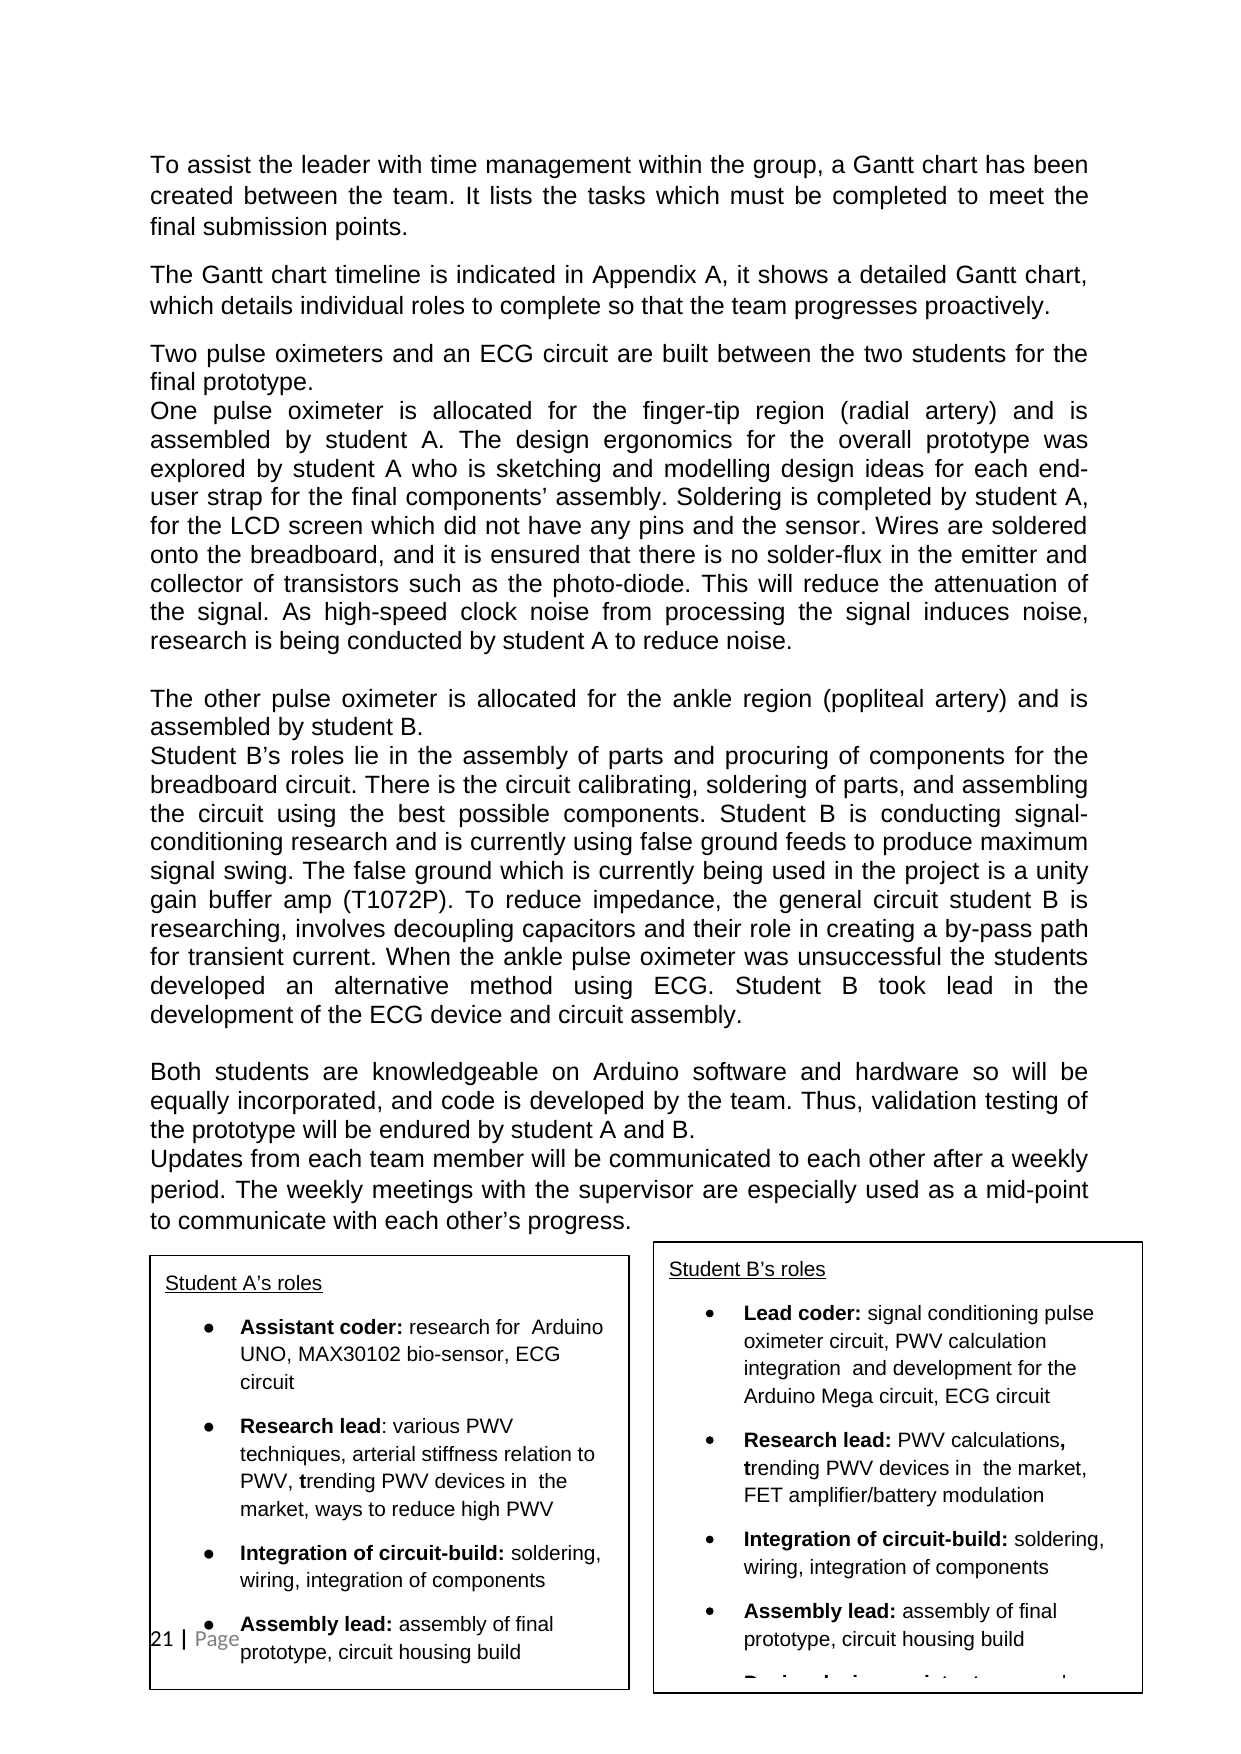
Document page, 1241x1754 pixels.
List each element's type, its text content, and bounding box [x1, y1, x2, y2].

text Student B’s roles lie in the assembly of parts and procuring of components for the breadboard circuit. There is the circuit calibrating, soldering of parts, and assembling the circuit using the best possible components. Student B is conducting signal-conditioning research and is currently using false ground feeds to produce maximum signal swing. The false ground which is currently being used in the project is a unity gain buffer amp (T1072P). To reduce impedance, the general circuit student B is researching, involves decoupling capacitors and their role in creating a by-pass path for transient current. When the ankle pulse oximeter was unsuccessful the students developed an alternative method using ECG. Student B took lead in the development of the ECG device and circuit assembly. [150, 741, 1090, 1028]
text The Gantt chart timeline is indicated in Appendix A, it shows a detailed Gantt chart, which details individual roles to complete so that the team progresses proactively. [150, 260, 1090, 319]
text The other pulse oximeter is allocated for the ankle region (popliteal artery) and is assembled by student B. [150, 683, 1090, 741]
text To assist the leader with time management within the group, a Gantt chart has been created between the team. It lists the tasks which must be completed to meet the final submission points. [150, 150, 1090, 241]
text One pulse oximeter is allocated for the finger-tip region (radial artery) and is assembled by student A. The design ergonomics for the overall prototype was explored by student A who is sketching and modelling design ideas for each end-user strap for the final components’ assembly. Soldering is completed by student A, for the LCD screen which did not have any pins and the sensor. Wires are soldered onto the breadboard, and it is ensured that there is no solder-flux in the emitter and collector of transistors such as the photo-diode. This will reduce the attenuation of the signal. As high-speed clock noise from processing the signal induces noise, research is being conducted by student A to reduce noise. [150, 396, 1090, 655]
text Two pulse oximeters and an ECG circuit are built between the two students for the final prototype. [150, 338, 1090, 396]
text Both students are knowledgeable on Arduino software and hardware so will be equally incorporated, and code is developed by the team. Thus, validation testing of the prototype will be endured by student A and B. [150, 1057, 1090, 1143]
list Updates from each team member will be communicated to each other after a weekly period. The weekly meetings with the supervisor are especially used as a mid-point to communicate with each other’s progress. [150, 1143, 1090, 1234]
